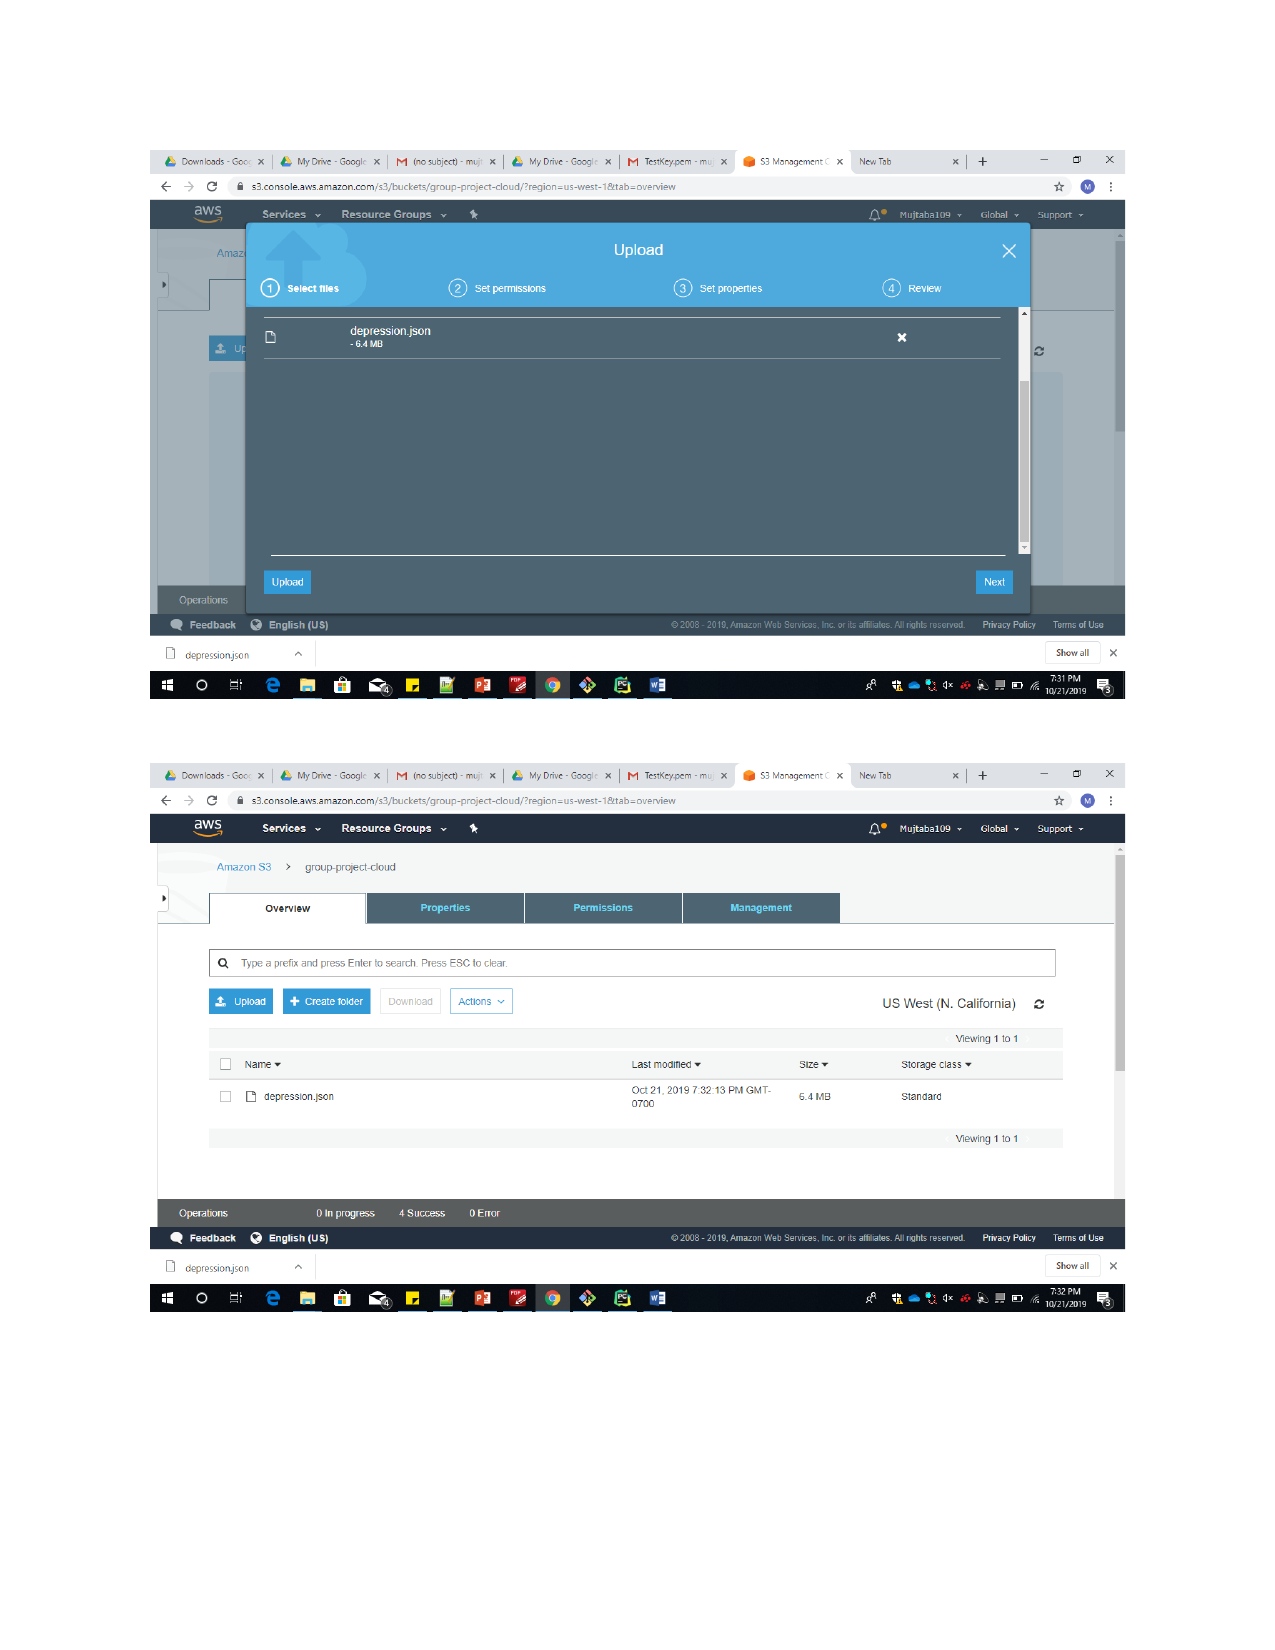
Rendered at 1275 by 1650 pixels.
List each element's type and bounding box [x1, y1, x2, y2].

picture [150, 150, 1125, 699]
picture [150, 763, 1125, 1312]
